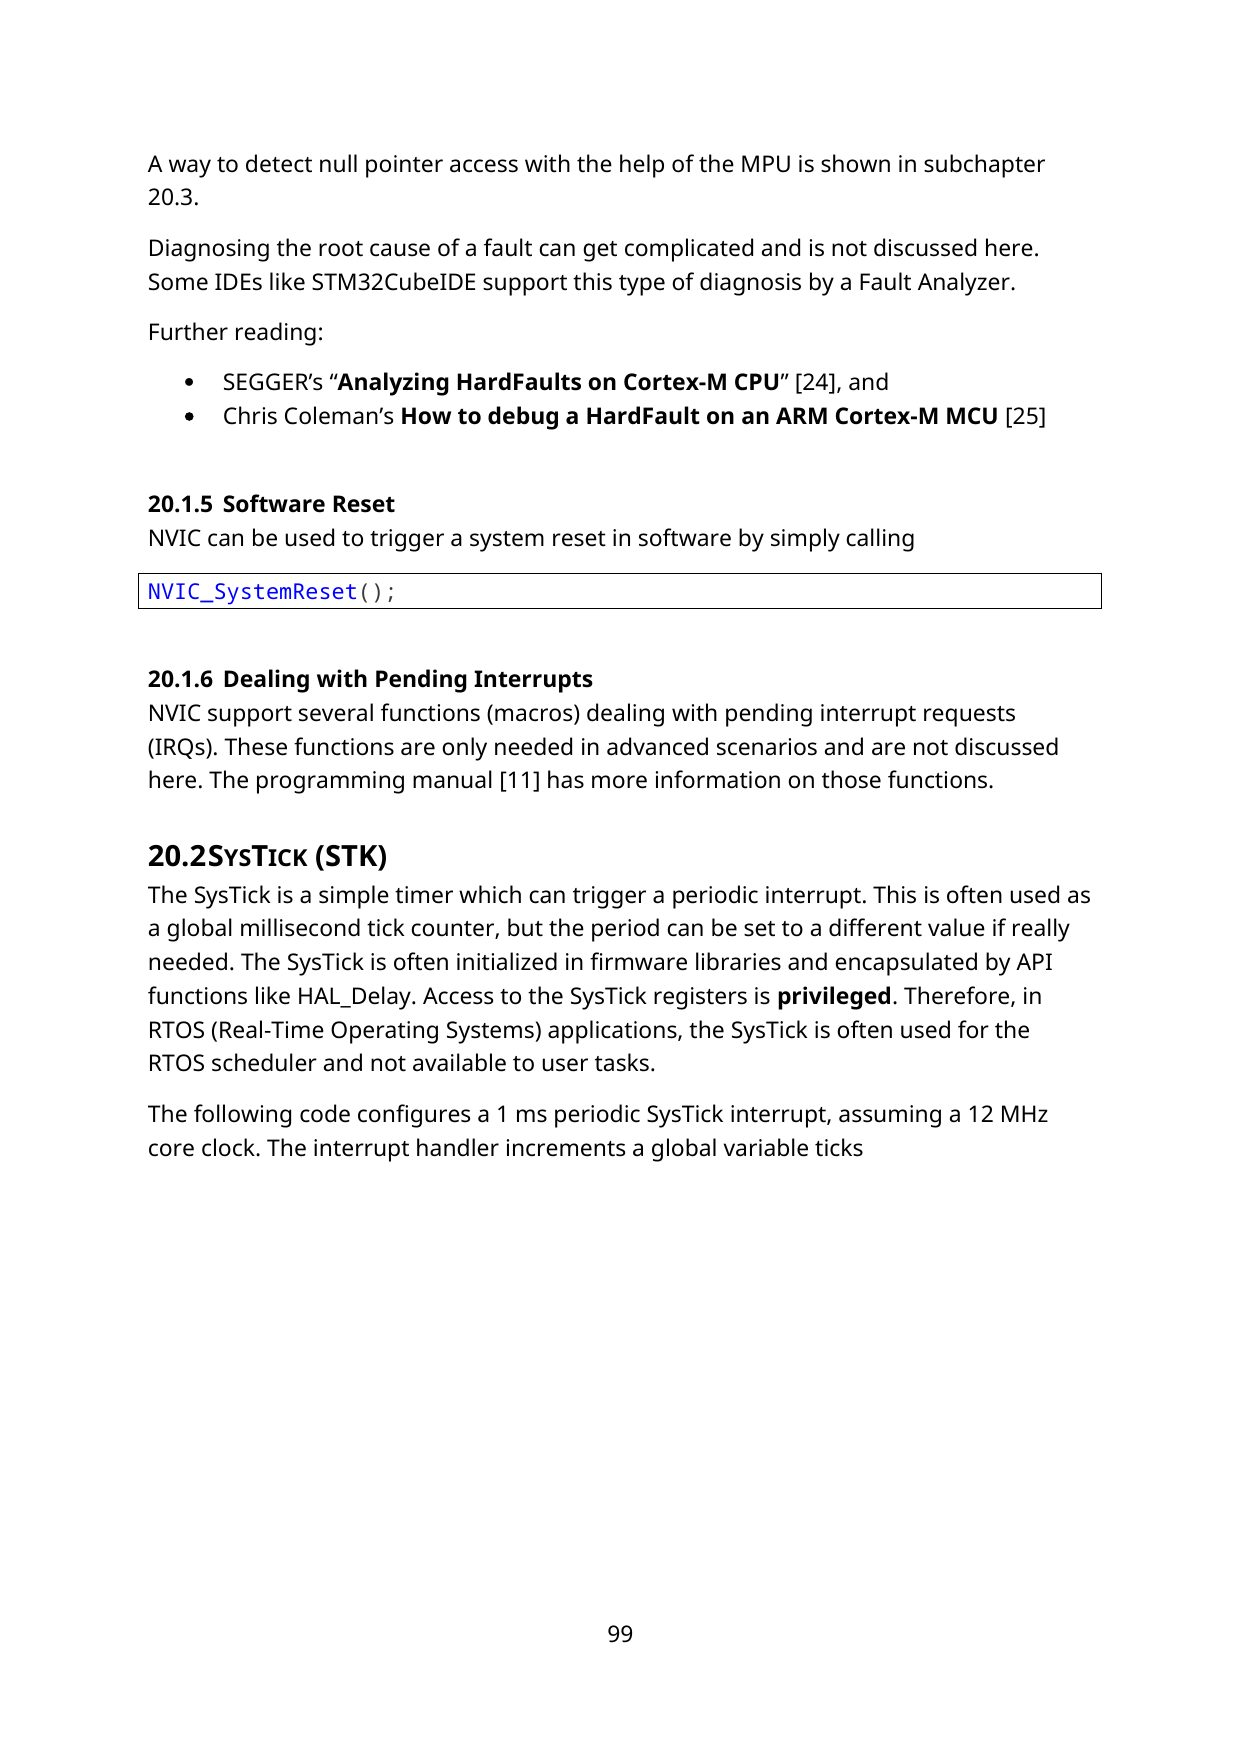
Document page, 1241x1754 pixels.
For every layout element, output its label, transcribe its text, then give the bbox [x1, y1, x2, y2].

text The SysTick is a simple timer which can trigger a periodic interrupt. This is often used as a global millisecond tick counter, but the period can be set to a different value if really needed. The SysTick is often initialized in firmware libraries and encapsulated by API functions like HAL_Delay. Access to the SysTick registers is privileged. Therefore, in RTOS (Real-Time Operating Systems) applications, the SysTick is often used for the RTOS scheduler and not available to user tasks. [148, 878, 1093, 1078]
text NVIC_SystemReset(); [139, 574, 1101, 608]
text Further reading: [148, 316, 1093, 347]
text NVIC can be used to trigger a system reset in software by simply calling [148, 522, 1093, 553]
subtitle SysTick (STK) [148, 836, 1093, 875]
text NVIC support several functions (macros) dealing with pending interrupt requests (IRQs). These functions are only needed in advanced scenarios and are not discussed here. The programming manual has more information on those functions. [148, 697, 1093, 796]
list SEGGER’s “Analyzing HardFaults on Cortex-M CPU”, and [185, 366, 1093, 398]
subtitle Dealing with Pending Interrupts [148, 663, 1093, 694]
list Chris Coleman’s How to debug a HardFault on an ARM Cortex-M MCU [185, 400, 1093, 431]
text Diagnosing the root cause of a fault can get complicated and is not discussed here. Some IDEs like STM32CubeIDE support this type of diagnosis by a Fault Analyzer. [148, 232, 1093, 297]
text The following code configures a 1 ms periodic SysTick interrupt, assuming a 12 MHz core clock. The interrupt handler increments a global variable ticks [148, 1098, 1093, 1163]
text A way to detect null pointer access with the help of the MPU is shown in subchapter 20.3. [148, 148, 1093, 213]
subtitle Software Reset [148, 488, 1093, 520]
